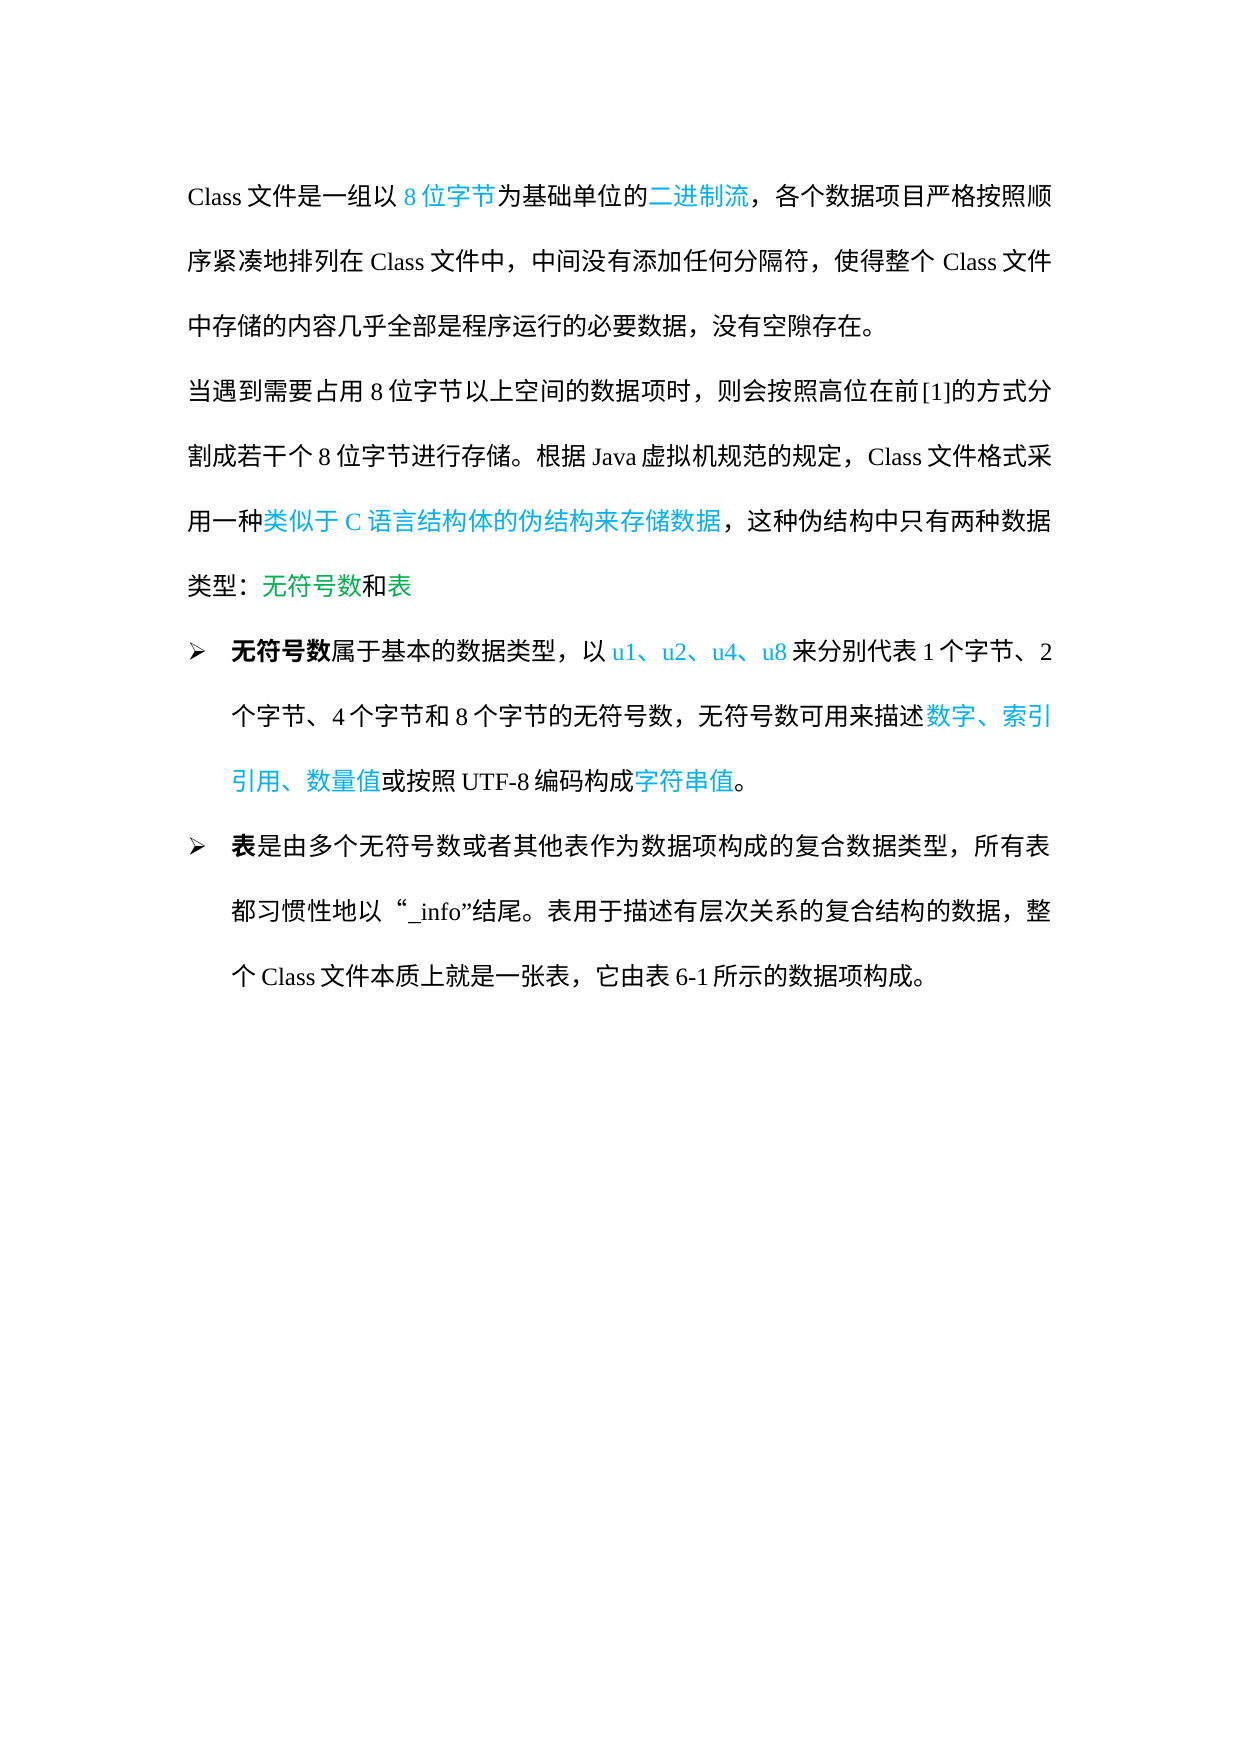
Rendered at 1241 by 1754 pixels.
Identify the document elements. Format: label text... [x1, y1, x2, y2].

list 无符号数属于基本的数据类型，以u1、u2、u4、u8来分别代表1个字节、2个字节、4个字节和8个字节的无符号数，无符号数可用来描述数字、索引引用、数量值或按照UTF-8编码构成字符串值。 [187, 617, 1053, 812]
text 当遇到需要占用8位字节以上空间的数据项时，则会按照高位在前[1]的方式分割成若干个8位字节进行存储。根据Java虚拟机规范的规定，Class文件格式采用一种类似于C语言结构体的伪结构来存储数据，这种伪结构中只有两种数据类型：无符号数和表 [187, 357, 1053, 617]
list 表是由多个无符号数或者其他表作为数据项构成的复合数据类型，所有表都习惯性地以“_info”结尾。表用于描述有层次关系的复合结构的数据，整个Class文件本质上就是一张表，它由表6-1所示的数据项构成。 [187, 812, 1053, 1007]
text Class文件是一组以8位字节为基础单位的二进制流，各个数据项目严格按照顺序紧凑地排列在Class文件中，中间没有添加任何分隔符，使得整个Class文件中存储的内容几乎全部是程序运行的必要数据，没有空隙存在。 [187, 162, 1053, 357]
